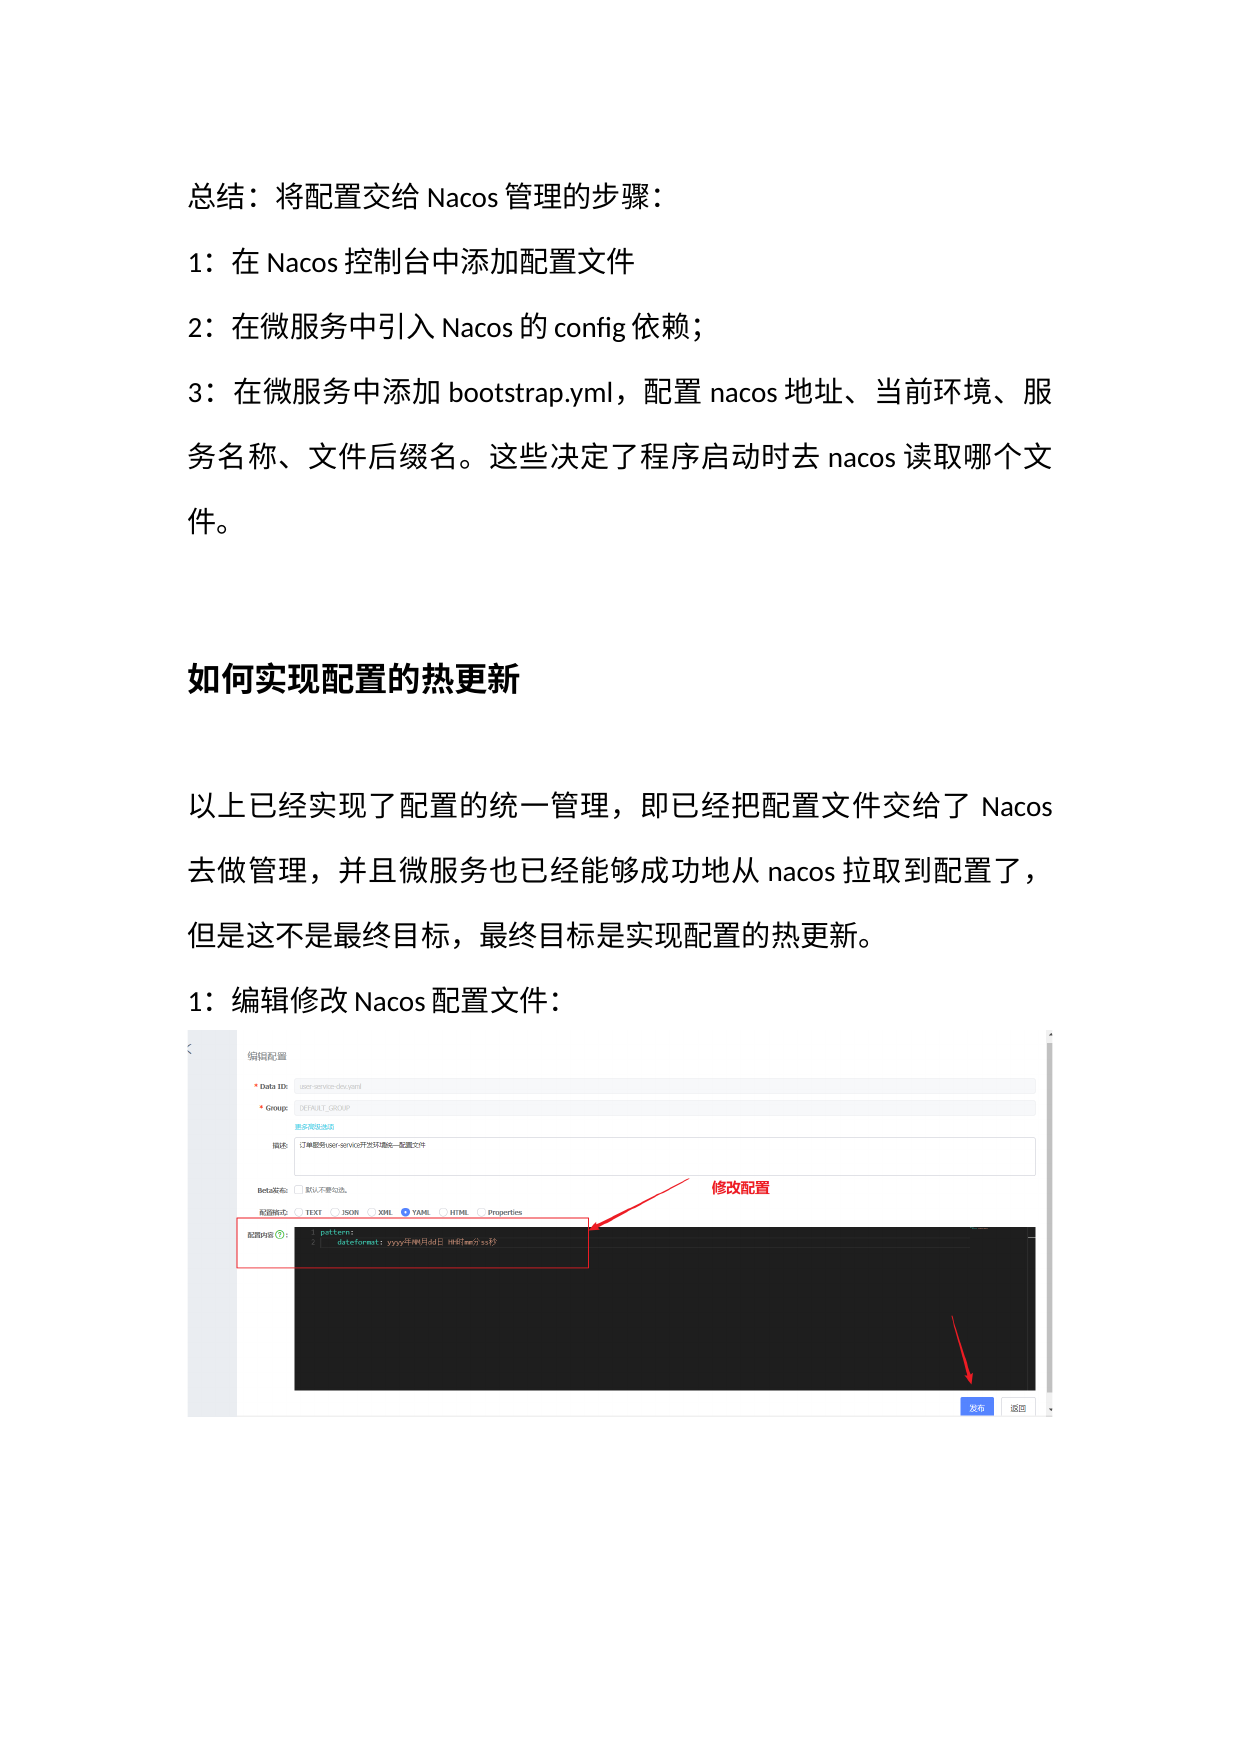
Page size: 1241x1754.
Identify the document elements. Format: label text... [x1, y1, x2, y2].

subtitle 如何实现配置的热更新 [187, 644, 1053, 709]
picture [187, 1030, 1053, 1417]
text 以上已经实现了配置的统一管理，即已经把配置文件交给了Nacos去做管理，并且微服务也已经能够成功地从nacos拉取到配置了，但是这不是最终目标，最终目标是实现配置的热更新。 [187, 771, 1053, 966]
text 1：编辑修改Nacos配置文件： [187, 966, 1053, 1030]
text 3：在微服务中添加bootstrap.yml，配置nacos地址、当前环境、服务名称、文件后缀名。这些决定了程序启动时去nacos读取哪个文件。 [187, 357, 1053, 552]
text 2：在微服务中引入Nacos的config依赖； [187, 292, 1053, 357]
text 1：在Nacos控制台中添加配置文件 [187, 227, 1053, 292]
text 总结：将配置交给Nacos管理的步骤： [187, 162, 1053, 227]
